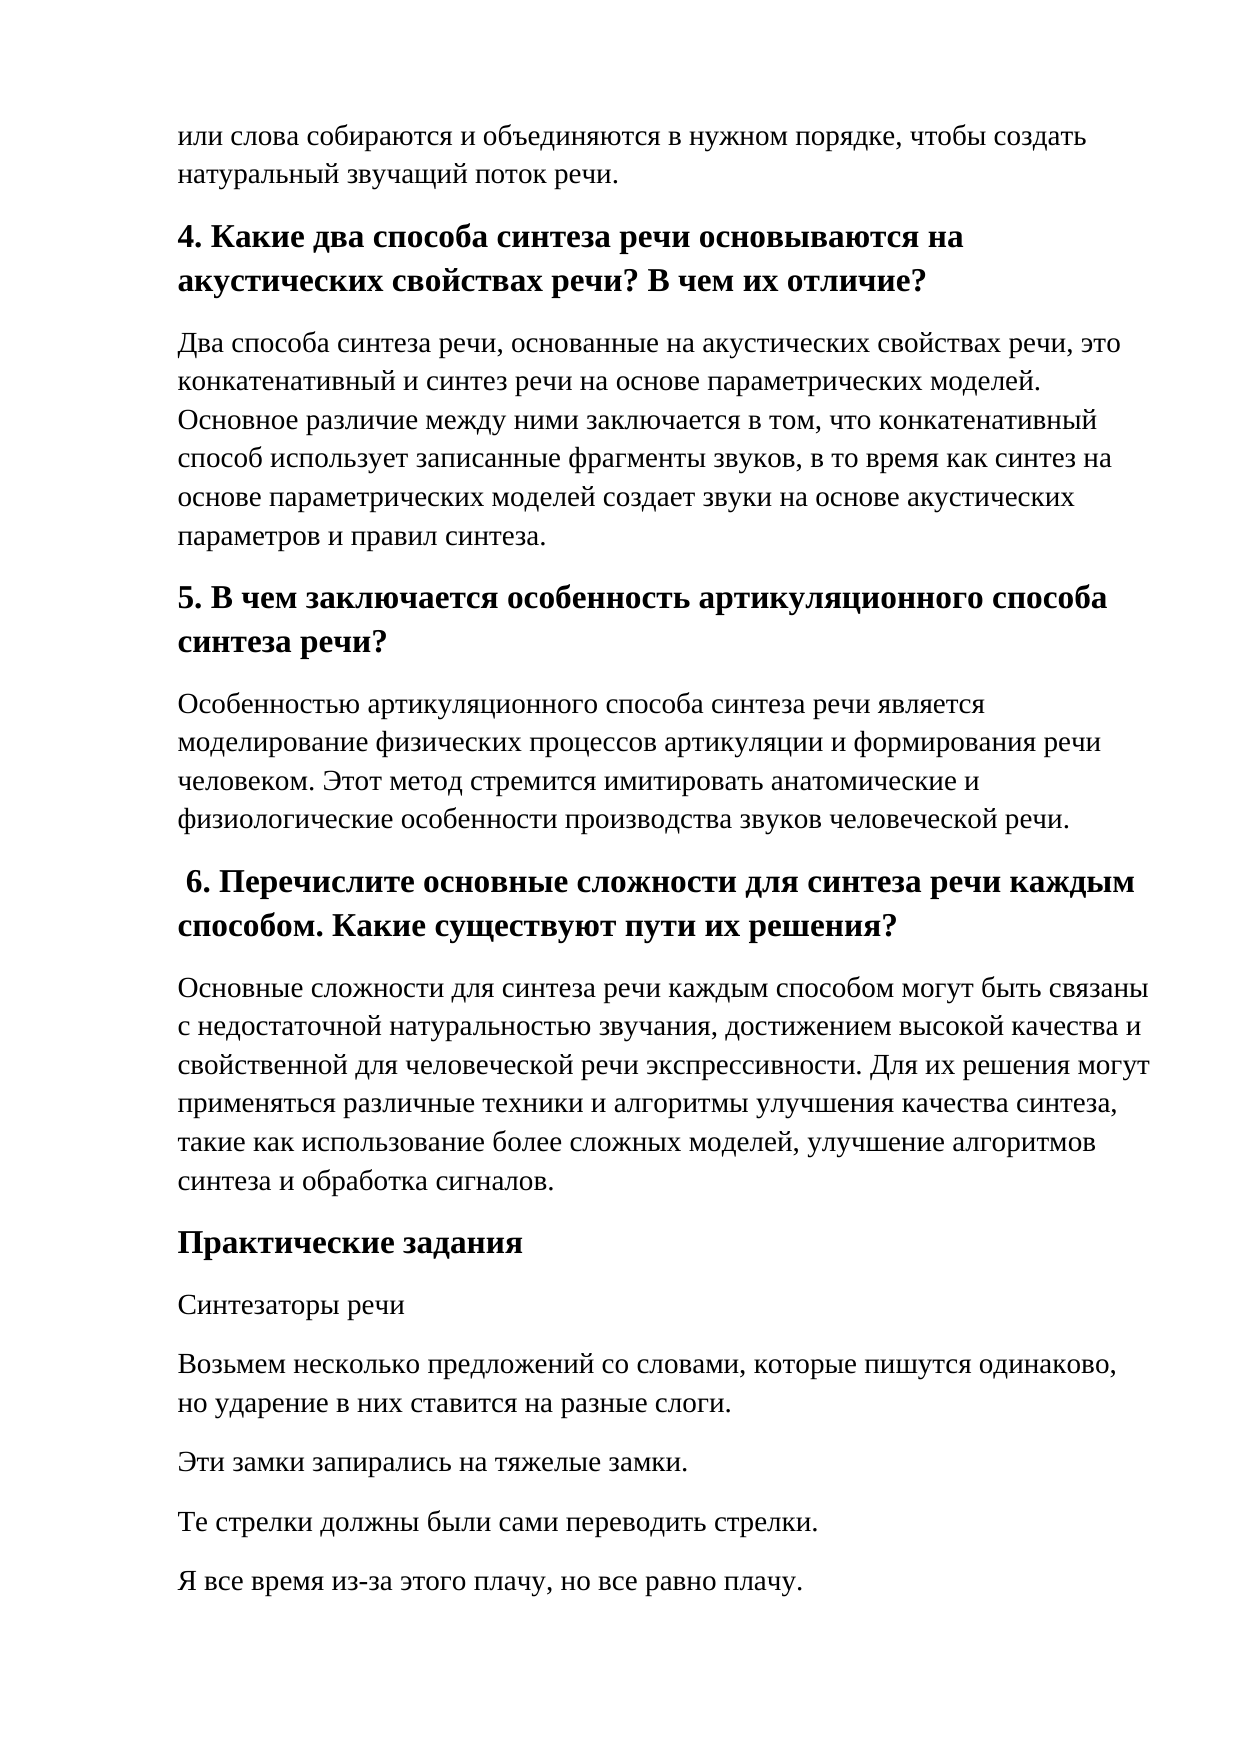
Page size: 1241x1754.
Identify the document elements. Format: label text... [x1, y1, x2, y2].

text Синтезаторы речи [177, 1287, 1152, 1321]
text Два способа синтеза речи, основанные на акустических свойствах речи, это конкатенативный и синтез речи на основе параметрических моделей. Основное различие между ними заключается в том, что конкатенативный способ использует записанные фрагменты звуков, в то время как синтез на основе параметрических моделей создает звуки на основе акустических параметров и правил синтеза. [177, 325, 1152, 551]
text Возьмем несколько предложений со словами, которые пишутся одинаково, но ударение в них ставится на разные слоги. [177, 1346, 1152, 1418]
text Основные сложности для синтеза речи каждым способом могут быть связаны с недостаточной натуральностью звучания, достижением высокой качества и свойственной для человеческой речи экспрессивности. Для их решения могут применяться различные техники и алгоритмы улучшения качества синтеза, такие как использование более сложных моделей, улучшение алгоритмов синтеза и обработка сигналов. [177, 970, 1152, 1196]
text 4. Какие два способа синтеза речи основываются на акустических свойствах речи? В чем их отличие? [177, 216, 1152, 298]
text Те стрелки должны были сами переводить стрелки. [177, 1504, 1152, 1537]
text 5. В чем заключается особенность артикуляционного способа синтеза речи? [177, 577, 1152, 659]
text Я все время из-за этого плачу, но все равно плачу. [177, 1563, 1152, 1597]
text 6. Перечислите основные сложности для синтеза речи каждым способом. Какие существуют пути их решения? [177, 861, 1152, 943]
text Практические задания [177, 1222, 1152, 1260]
text Особенностью артикуляционного способа синтеза речи является моделирование физических процессов артикуляции и формирования речи человеком. Этот метод стремится имитировать анатомические и физиологические особенности производства звуков человеческой речи. [177, 686, 1152, 835]
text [177, 118, 1152, 190]
text Эти замки запирались на тяжелые замки. [177, 1444, 1152, 1478]
